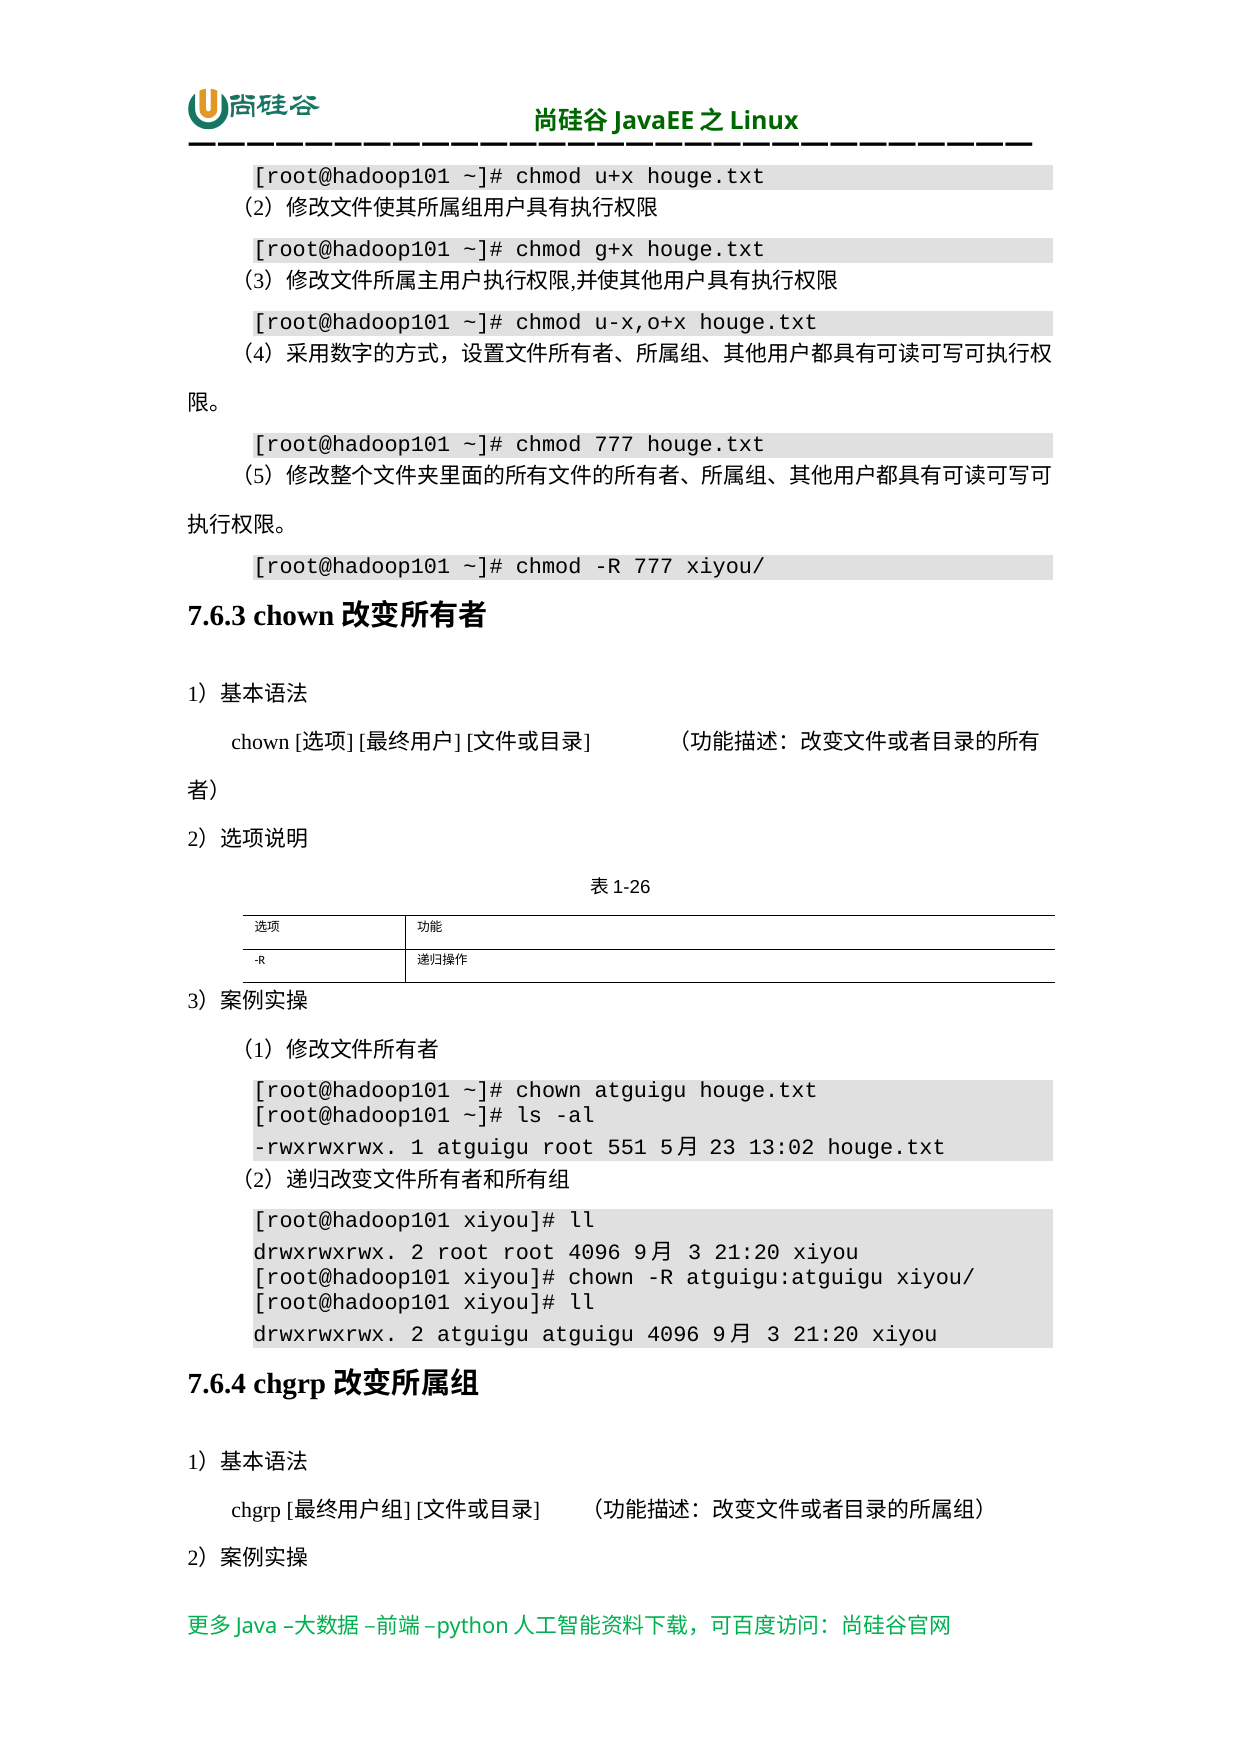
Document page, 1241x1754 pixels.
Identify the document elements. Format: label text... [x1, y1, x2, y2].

table_header 选项 [243, 916, 405, 948]
table_header 功能 [406, 916, 1055, 948]
text （3）修改文件所属主用户执行权限,并使其他用户具有执行权限 [187, 263, 1053, 295]
text [root@hadoop101 ~]# chmod u+x houge.txt [253, 165, 1053, 190]
text [root@hadoop101 xiyou]# ll [253, 1209, 1053, 1234]
text 3）案例实操 [187, 983, 1053, 1016]
text 表1-26 [187, 869, 1053, 901]
text （5）修改整个文件夹里面的所有文件的所有者、所属组、其他用户都具有可读可写可执行权限。 [187, 458, 1053, 539]
text （1）修改文件所有者 [187, 1031, 1053, 1064]
table_cell 递归操作 [406, 950, 1055, 982]
text [root@hadoop101 ~]# ls -al [253, 1104, 1053, 1129]
text 2）案例实操 [187, 1540, 1053, 1572]
text -rwxrwxrwx. 1 atguigu root 551 5月 23 13:02 houge.txt [253, 1129, 1053, 1161]
text [root@hadoop101 ~]# chmod u-x,o+x houge.txt [253, 311, 1053, 336]
text 2）选项说明 [187, 821, 1053, 853]
text [root@hadoop101 ~]# chmod g+x houge.txt [253, 238, 1053, 263]
text chown [选项] [最终用户] [文件或目录] （功能描述：改变文件或者目录的所有者） [187, 723, 1053, 805]
text （4）采用数字的方式，设置文件所有者、所属组、其他用户都具有可读可写可执行权限。 [187, 336, 1053, 417]
text 1）基本语法 [187, 1443, 1053, 1476]
text 1）基本语法 [187, 675, 1053, 708]
text （2）修改文件使其所属组用户具有执行权限 [187, 190, 1053, 222]
text [root@hadoop101 ~]# chmod 777 houge.txt [253, 433, 1053, 458]
text （2）递归改变文件所有者和所有组 [187, 1161, 1053, 1194]
text drwxrwxrwx. 2 root root 4096 9月 3 21:20 xiyou [253, 1234, 1053, 1266]
text [root@hadoop101 xiyou]# ll [253, 1291, 1053, 1316]
subtitle 7.6.4 chgrp 改变所属组 [187, 1348, 1053, 1413]
subtitle 7.6.3 chown 改变所有者 [187, 580, 1053, 645]
text [root@hadoop101 xiyou]# chown -R atguigu:atguigu xiyou/ [253, 1266, 1053, 1291]
table_cell -R [243, 950, 405, 982]
picture [187, 88, 321, 130]
text [root@hadoop101 ~]# chown atguigu houge.txt [253, 1080, 1053, 1104]
text chgrp [最终用户组] [文件或目录] （功能描述：改变文件或者目录的所属组） [187, 1492, 1053, 1524]
text [root@hadoop101 ~]# chmod -R 777 xiyou/ [253, 555, 1053, 580]
text drwxrwxrwx. 2 atguigu atguigu 4096 9月 3 21:20 xiyou [253, 1316, 1053, 1348]
